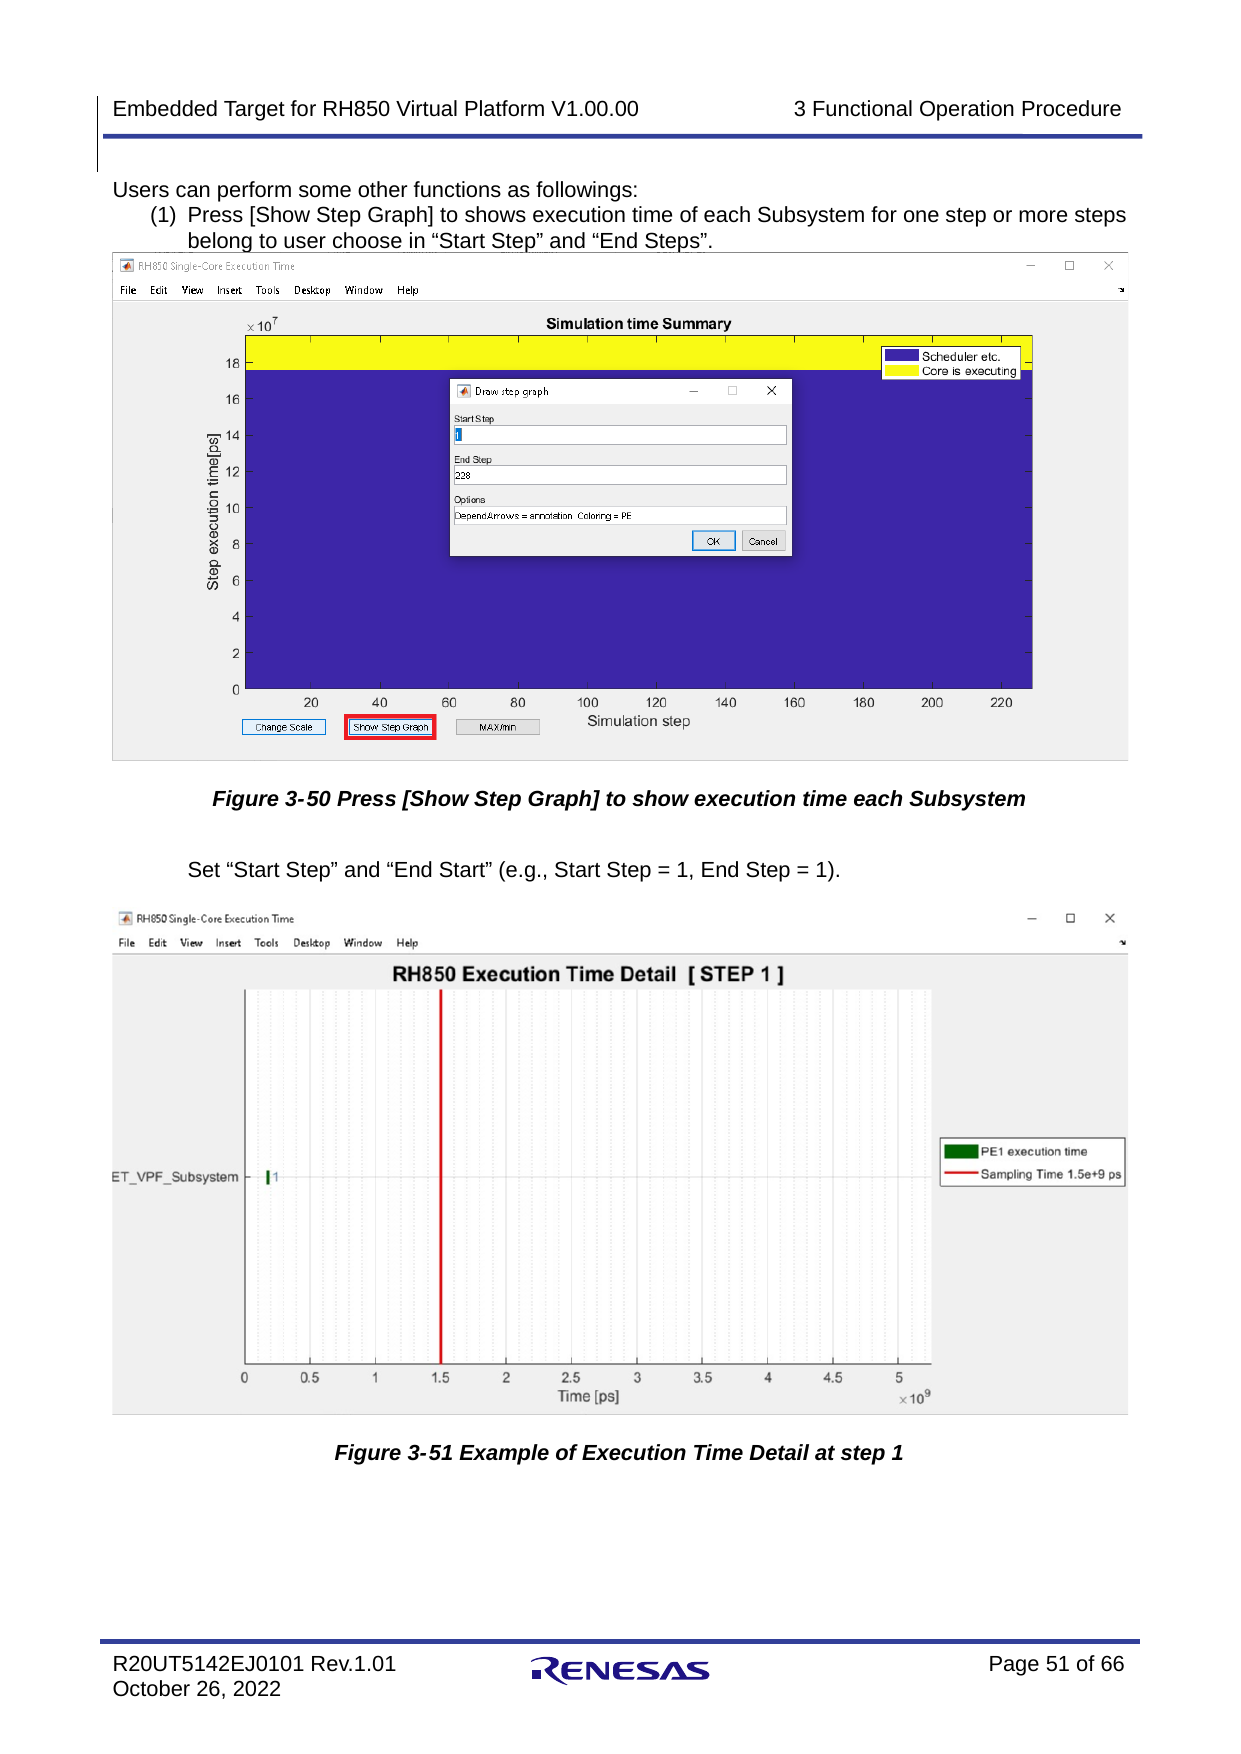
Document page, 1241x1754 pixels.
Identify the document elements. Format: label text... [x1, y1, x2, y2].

picture [112, 907, 1129, 1415]
text Users can perform some other functions as followings: [112, 177, 1128, 202]
picture [112, 252, 1129, 761]
text Set “Start Step” and “End Start” (e.g., Start Step = 1, End Step = 1). [112, 857, 1128, 882]
list Press [Show Step Graph] to shows execution time of each Subsystem for one step or more steps belong to user choose in “Start Step” and “End Steps”. [150, 202, 1128, 252]
